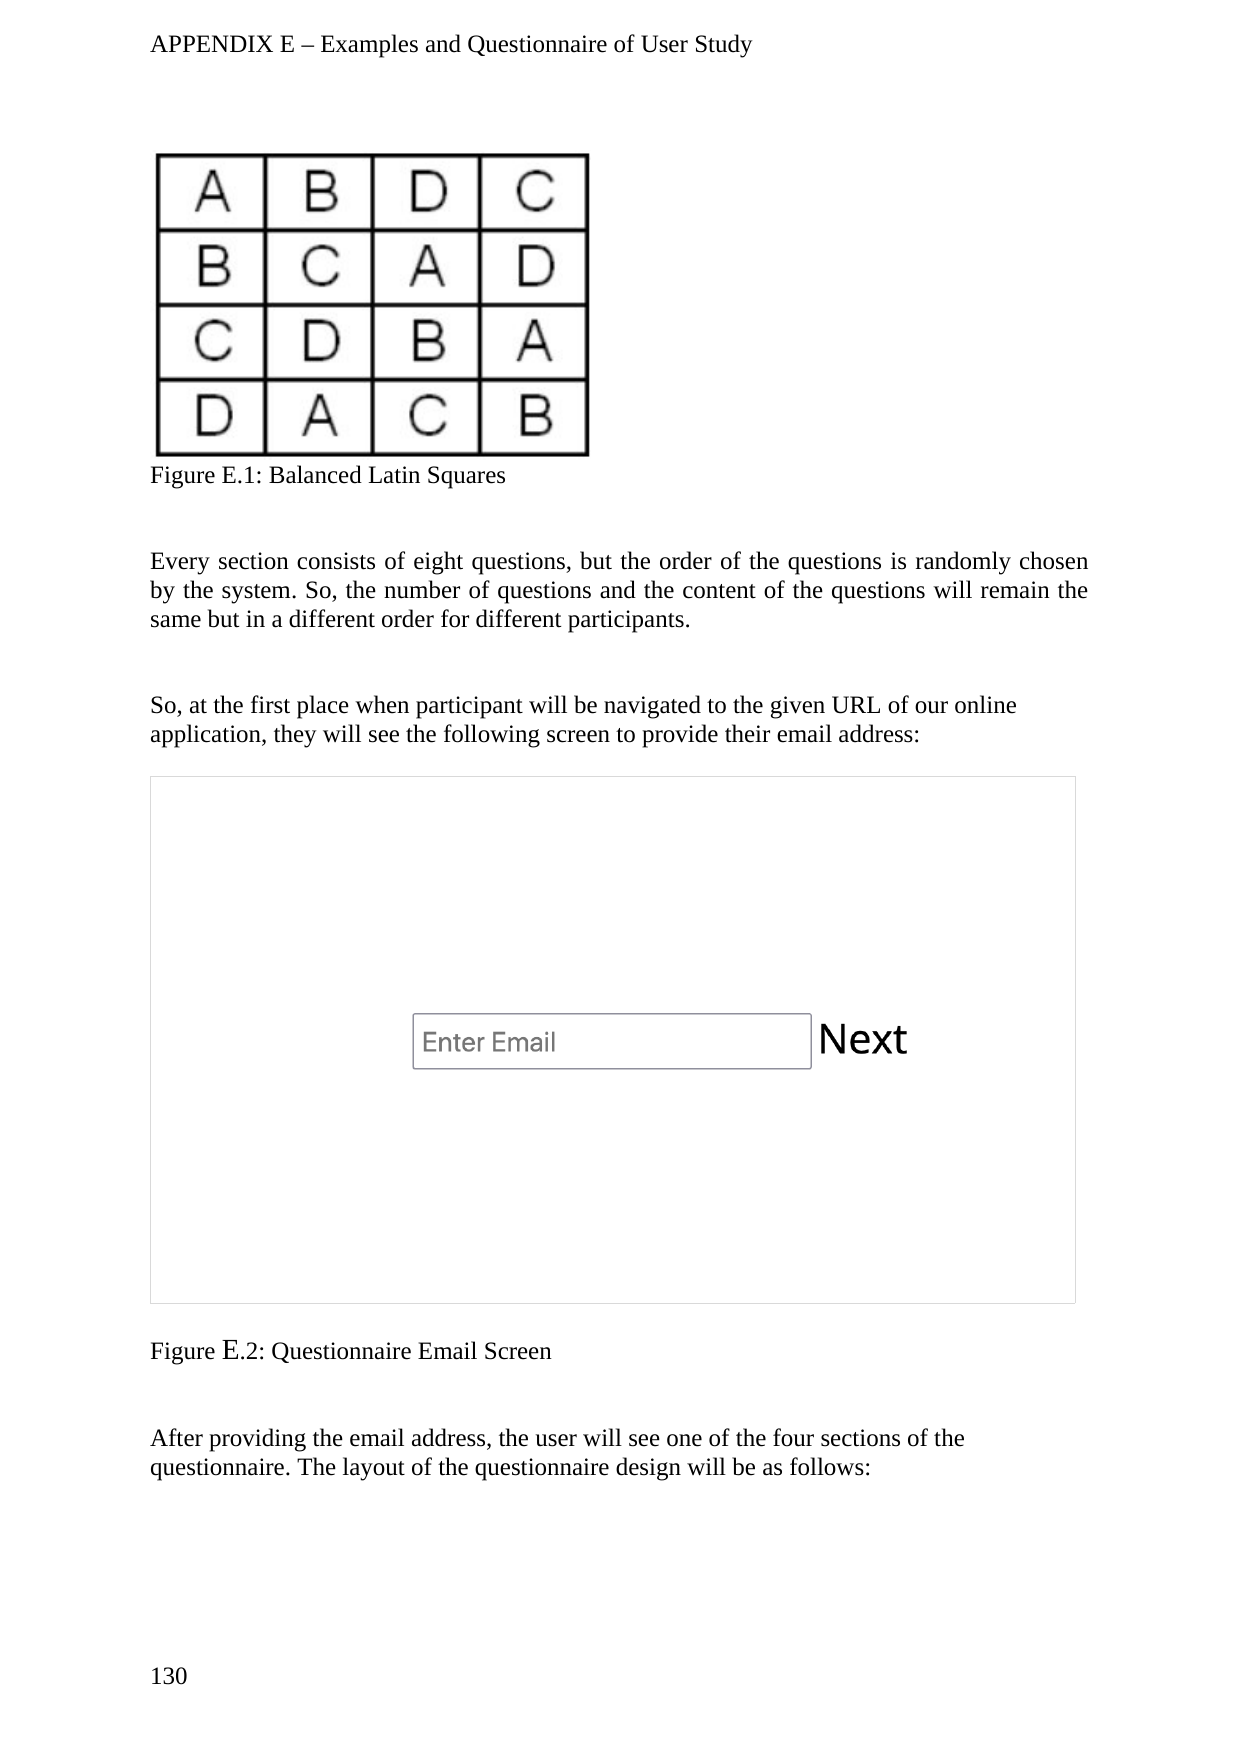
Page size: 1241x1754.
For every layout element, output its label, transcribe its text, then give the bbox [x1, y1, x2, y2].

text After providing the email address, the user will see one of the four sections of the questionnaire. The layout of the questionnaire design will be as follows: [150, 1423, 1090, 1481]
picture [151, 777, 1075, 1303]
text Figure E.2: Questionnaire Email Screen [150, 1303, 1090, 1366]
text Every section consists of eight questions, but the order of the questions is randomly chosen by the system. So, the number of questions and the content of the questions will remain the same but in a different order for different participants. [150, 546, 1090, 632]
text Figure E.1: Balanced Latin Squares [150, 460, 1090, 489]
picture [150, 150, 591, 460]
text So, at the first place when participant will be navigated to the given URL of our online application, they will see the following screen to provide their email address: [150, 690, 1090, 747]
